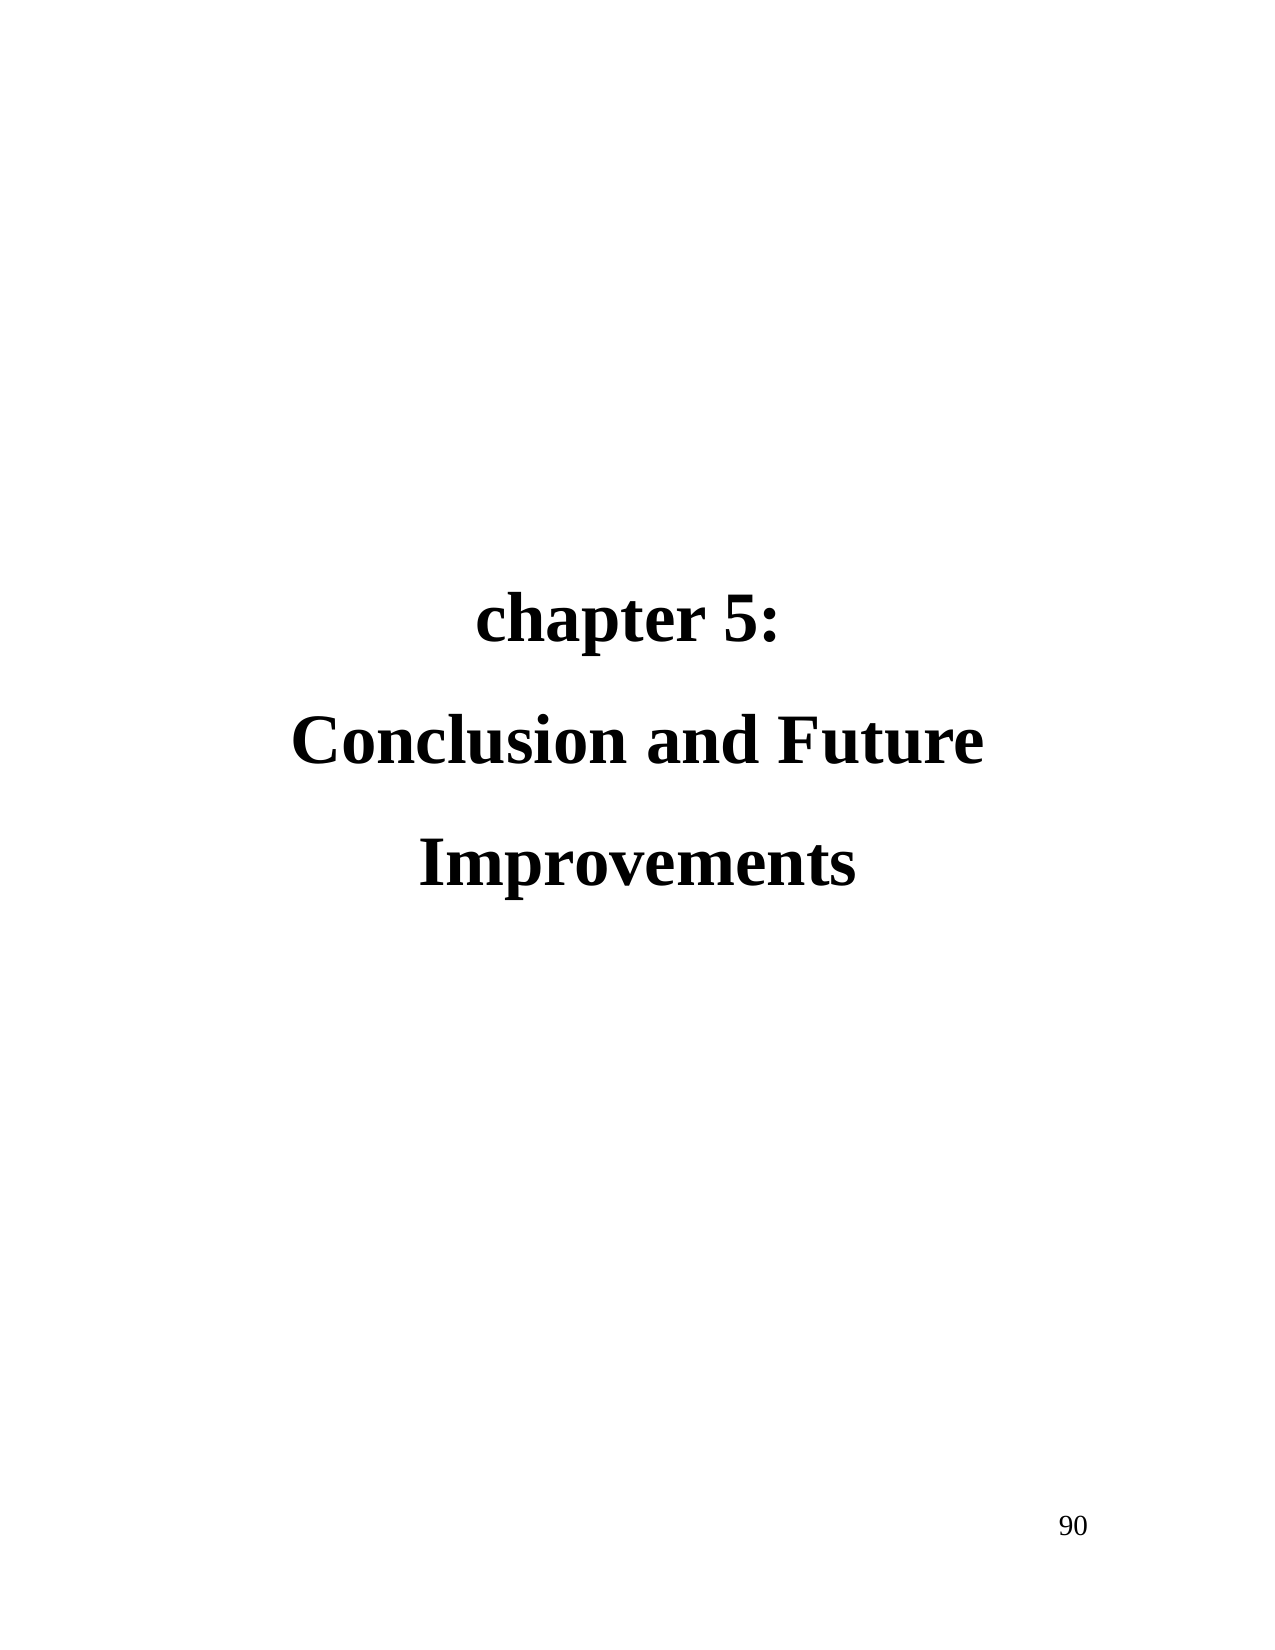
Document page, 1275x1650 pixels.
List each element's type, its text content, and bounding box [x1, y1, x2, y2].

subtitle Conclusion and Future Improvements [187, 575, 1087, 901]
